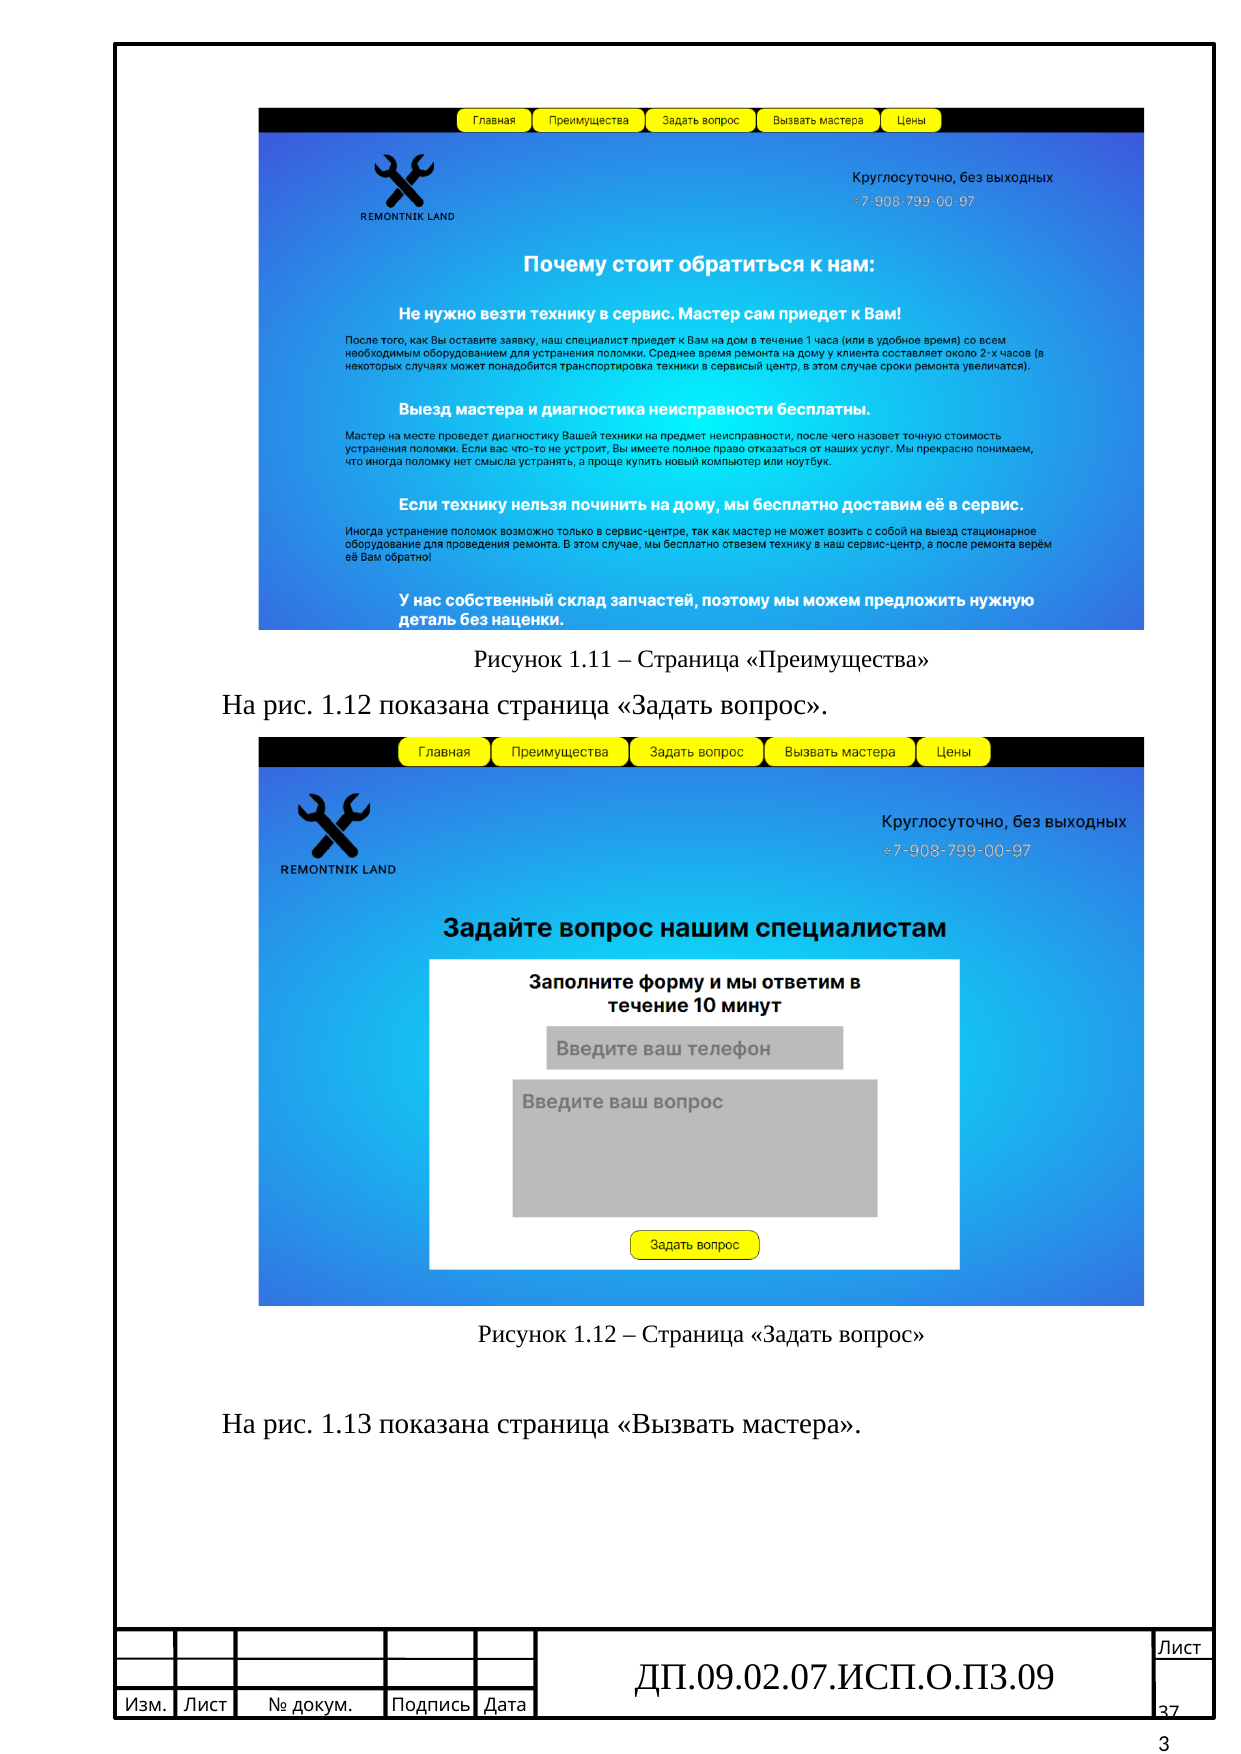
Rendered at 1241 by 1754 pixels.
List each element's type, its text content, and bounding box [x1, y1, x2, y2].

picture [258, 107, 1145, 630]
text На рис. 1.12 показана страница «Задать вопрос». [148, 687, 1181, 721]
text На рис. 1.13 показана страница «Вызвать мастера». [148, 1406, 1181, 1439]
text Рисунок 1.11 – Страница «Преимущества» [148, 644, 1181, 673]
text Рисунок 1.12 – Страница «Задать вопрос» [148, 1319, 1181, 1348]
picture [258, 737, 1145, 1306]
